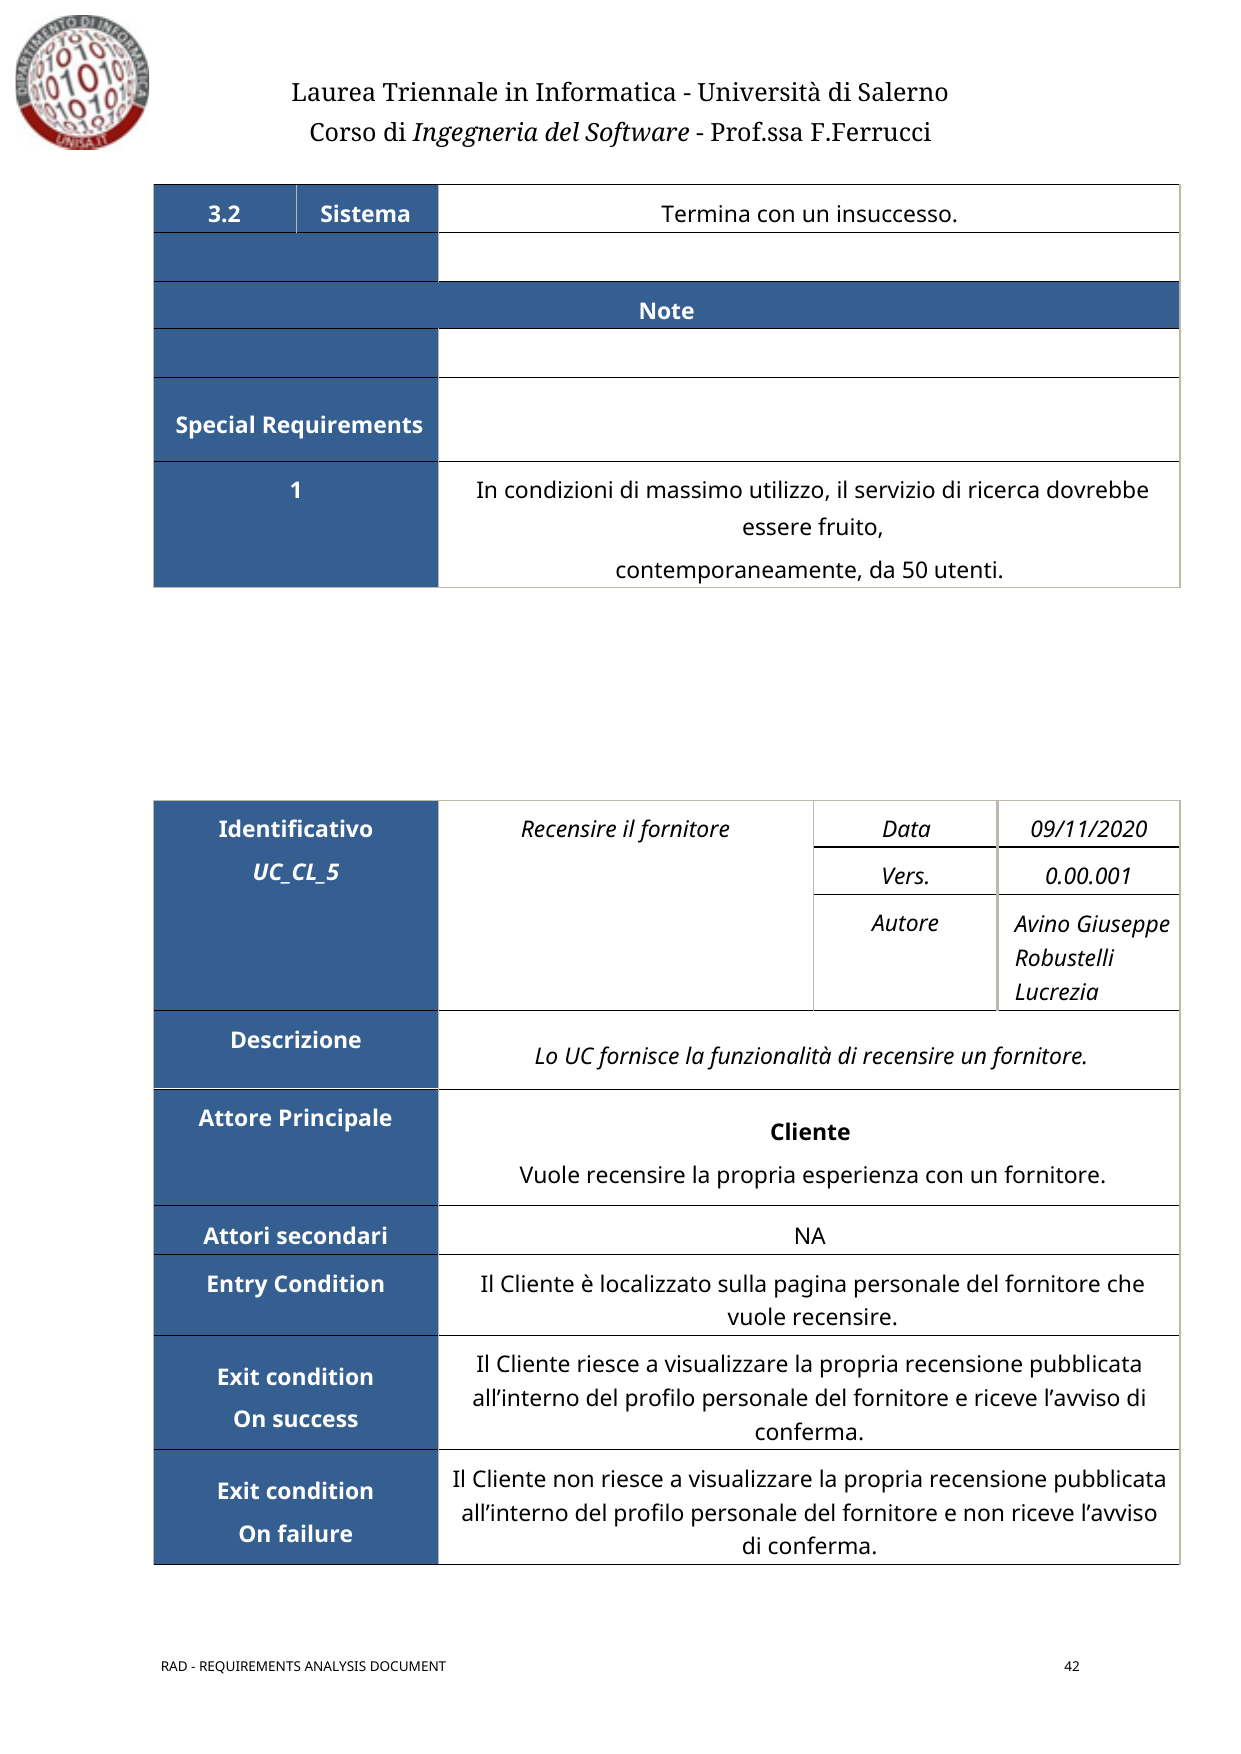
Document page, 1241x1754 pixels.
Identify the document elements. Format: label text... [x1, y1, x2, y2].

table_cell [154, 233, 438, 281]
table_cell Note [154, 282, 1179, 328]
table_cell Il Cliente non riesce a visualizzare la propria recensione pubblicata all’interno del profilo personale del fornitore e non riceve l’avviso di conferma. [439, 1450, 1179, 1564]
table_cell 3.2 [154, 185, 296, 232]
table_cell Entry Condition [154, 1255, 438, 1335]
table_cell Exit condition On success [154, 1336, 438, 1449]
table_cell Special Requirements [154, 378, 438, 461]
table_cell [439, 233, 1179, 281]
table_header Identificativo UC_CL_5 [154, 801, 438, 1010]
table_cell Cliente Vuole recensire la propria esperienza con un fornitore. [439, 1090, 1179, 1205]
table_cell 0.00.001 [999, 848, 1179, 893]
table_cell In condizioni di massimo utilizzo, il servizio di ricerca dovrebbe essere fruito, contemporaneamente, da 50 utenti. [439, 462, 1179, 587]
table_cell [439, 329, 1179, 377]
table_header Recensire il fornitore [439, 801, 813, 1010]
table_cell 1 [154, 462, 438, 587]
table_cell [154, 329, 438, 377]
table_cell Autore [814, 895, 996, 1010]
table_cell Descrizione [154, 1011, 438, 1088]
table_cell Avino Giuseppe Robustelli Lucrezia [999, 895, 1179, 1010]
table_cell Exit condition On failure [154, 1450, 438, 1564]
table_cell [439, 378, 1179, 461]
table_cell Attore Principale [154, 1090, 438, 1205]
table_header Data [814, 801, 996, 846]
table_cell Lo UC fornisce la funzionalità di recensire un fornitore. [439, 1011, 1179, 1088]
table_cell Il Cliente è localizzato sulla pagina personale del fornitore che vuole recensire. [439, 1255, 1179, 1335]
picture [15, 15, 150, 150]
table_header 09/11/2020 [999, 801, 1179, 846]
table_cell Vers. [814, 848, 996, 893]
table_cell NA [439, 1206, 1179, 1254]
table_cell Il Cliente riesce a visualizzare la propria recensione pubblicata all’interno del profilo personale del fornitore e riceve l’avviso di conferma. [439, 1336, 1179, 1449]
table_cell Attori secondari [154, 1206, 438, 1254]
table_cell Termina con un insuccesso. [439, 185, 1179, 232]
table_cell Sistema [297, 185, 438, 232]
